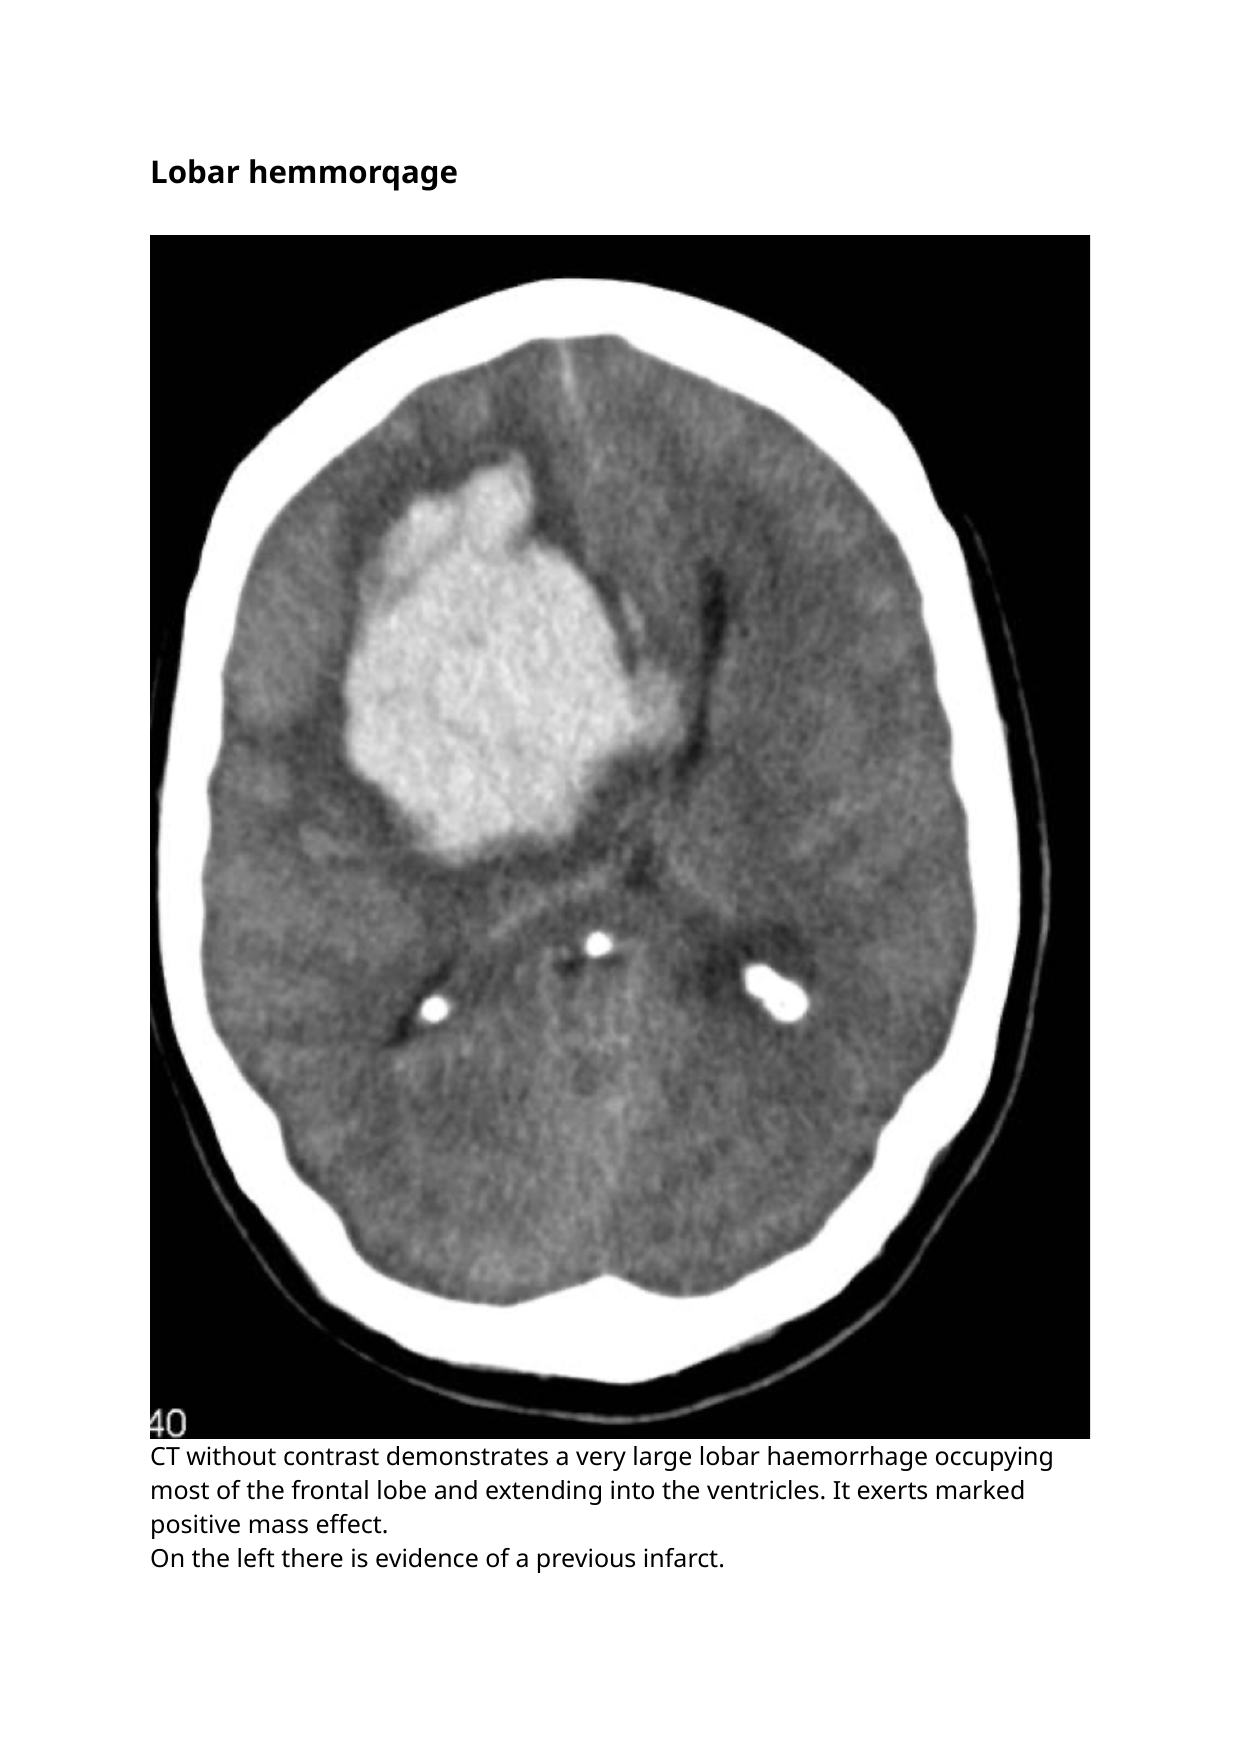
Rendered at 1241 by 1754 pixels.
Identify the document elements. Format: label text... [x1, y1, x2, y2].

text On the left there is evidence of a previous infarct. [150, 1541, 1090, 1575]
text Lobar hemmorqage [150, 150, 1090, 193]
picture [150, 235, 1091, 1439]
text CT without contrast demonstrates a very large lobar haemorrhage occupying most of the frontal lobe and extending into the ventricles. It exerts marked positive mass effect. [150, 1439, 1090, 1541]
